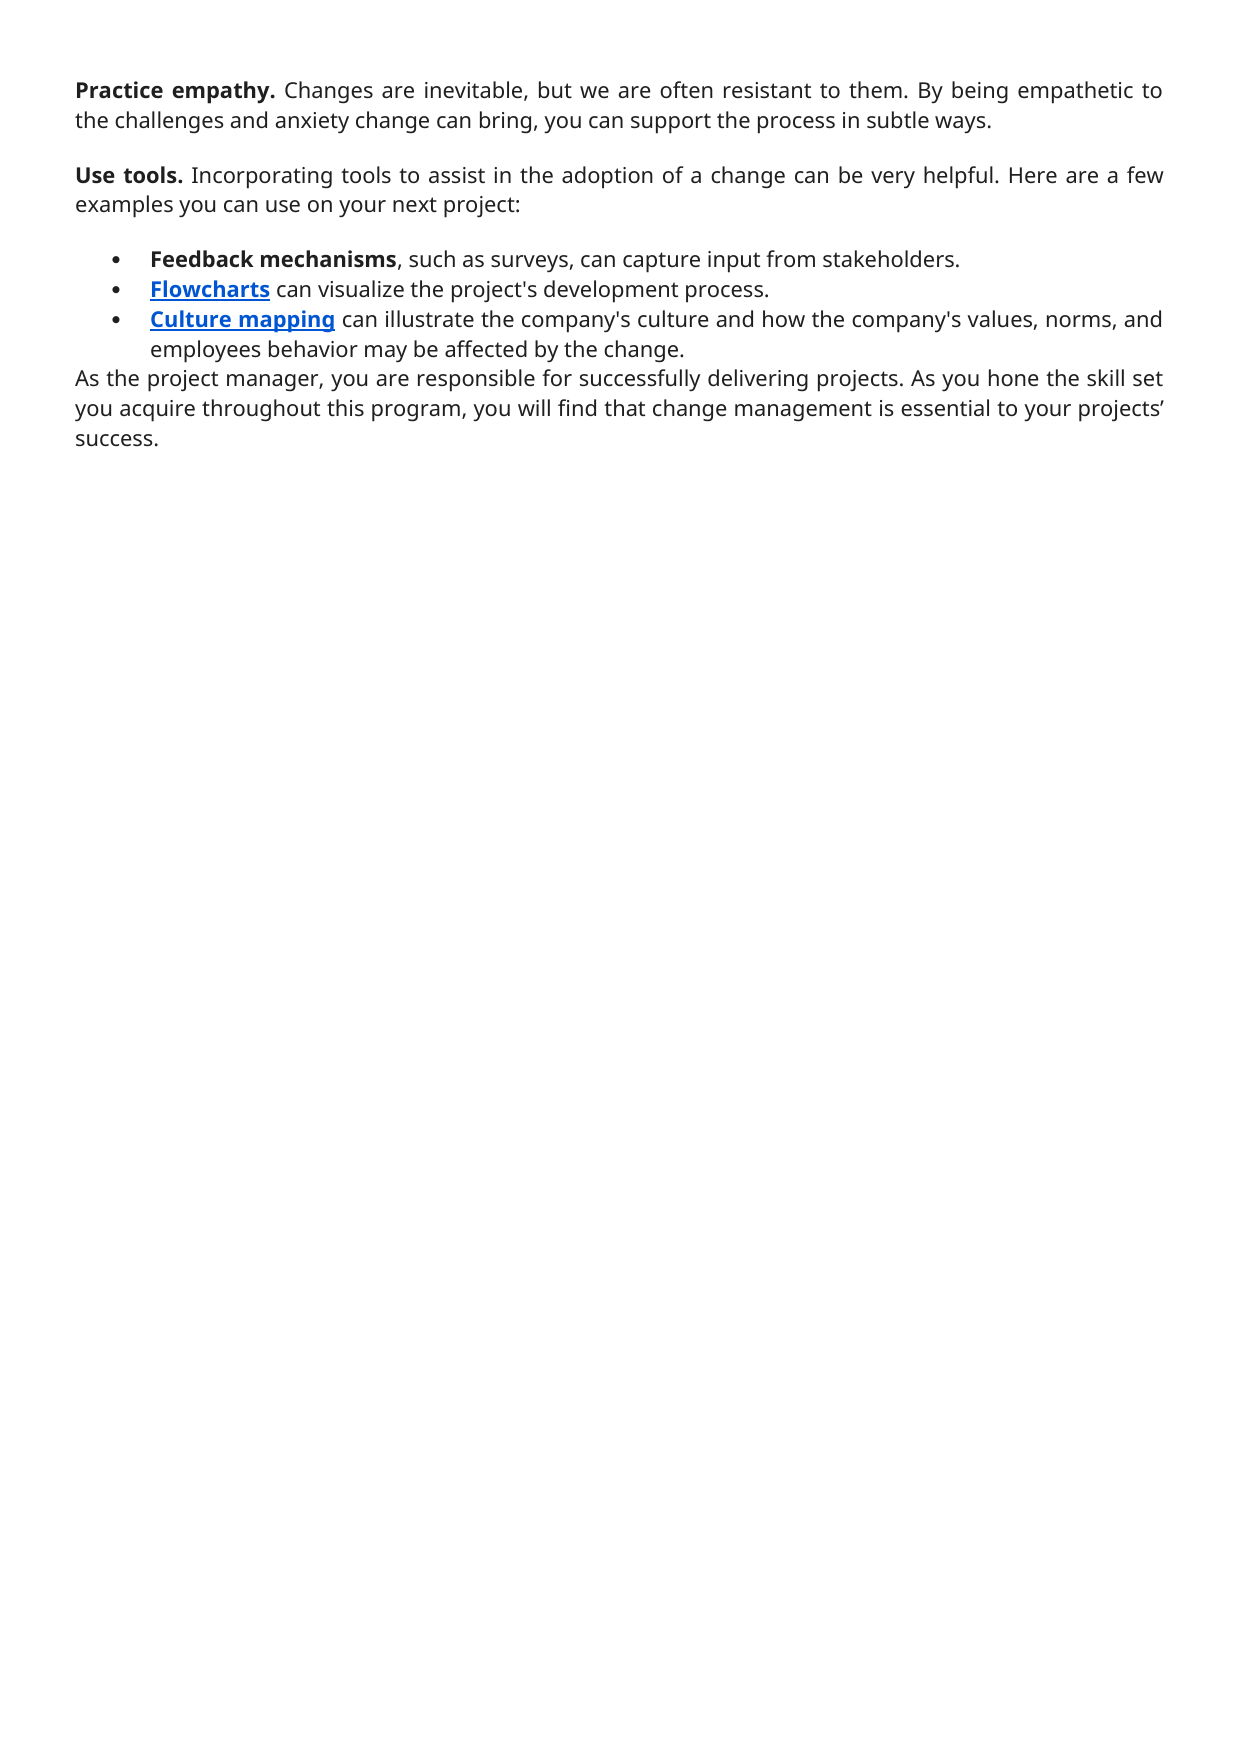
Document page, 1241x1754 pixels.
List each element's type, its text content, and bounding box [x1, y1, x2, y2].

list Flowcharts can visualize the project's development process. [112, 274, 1165, 304]
text As the project manager, you are responsible for successfully delivering projects. As you hone the skill set you acquire throughout this program, you will find that change management is essential to your projects’ success. [75, 363, 1165, 453]
list Feedback mechanisms, such as surveys, can capture input from stakeholders. [112, 244, 1165, 274]
list Culture mapping can illustrate the company's culture and how the company's values, norms, and employees behavior may be affected by the change. [112, 304, 1165, 363]
text Practice empathy. Changes are inevitable, but we are often resistant to them. By being empathetic to the challenges and anxiety change can bring, you can support the process in subtle ways. [75, 75, 1165, 134]
text Use tools. Incorporating tools to assist in the adoption of a change can be very helpful. Here are a few examples you can use on your next project: [75, 159, 1165, 219]
